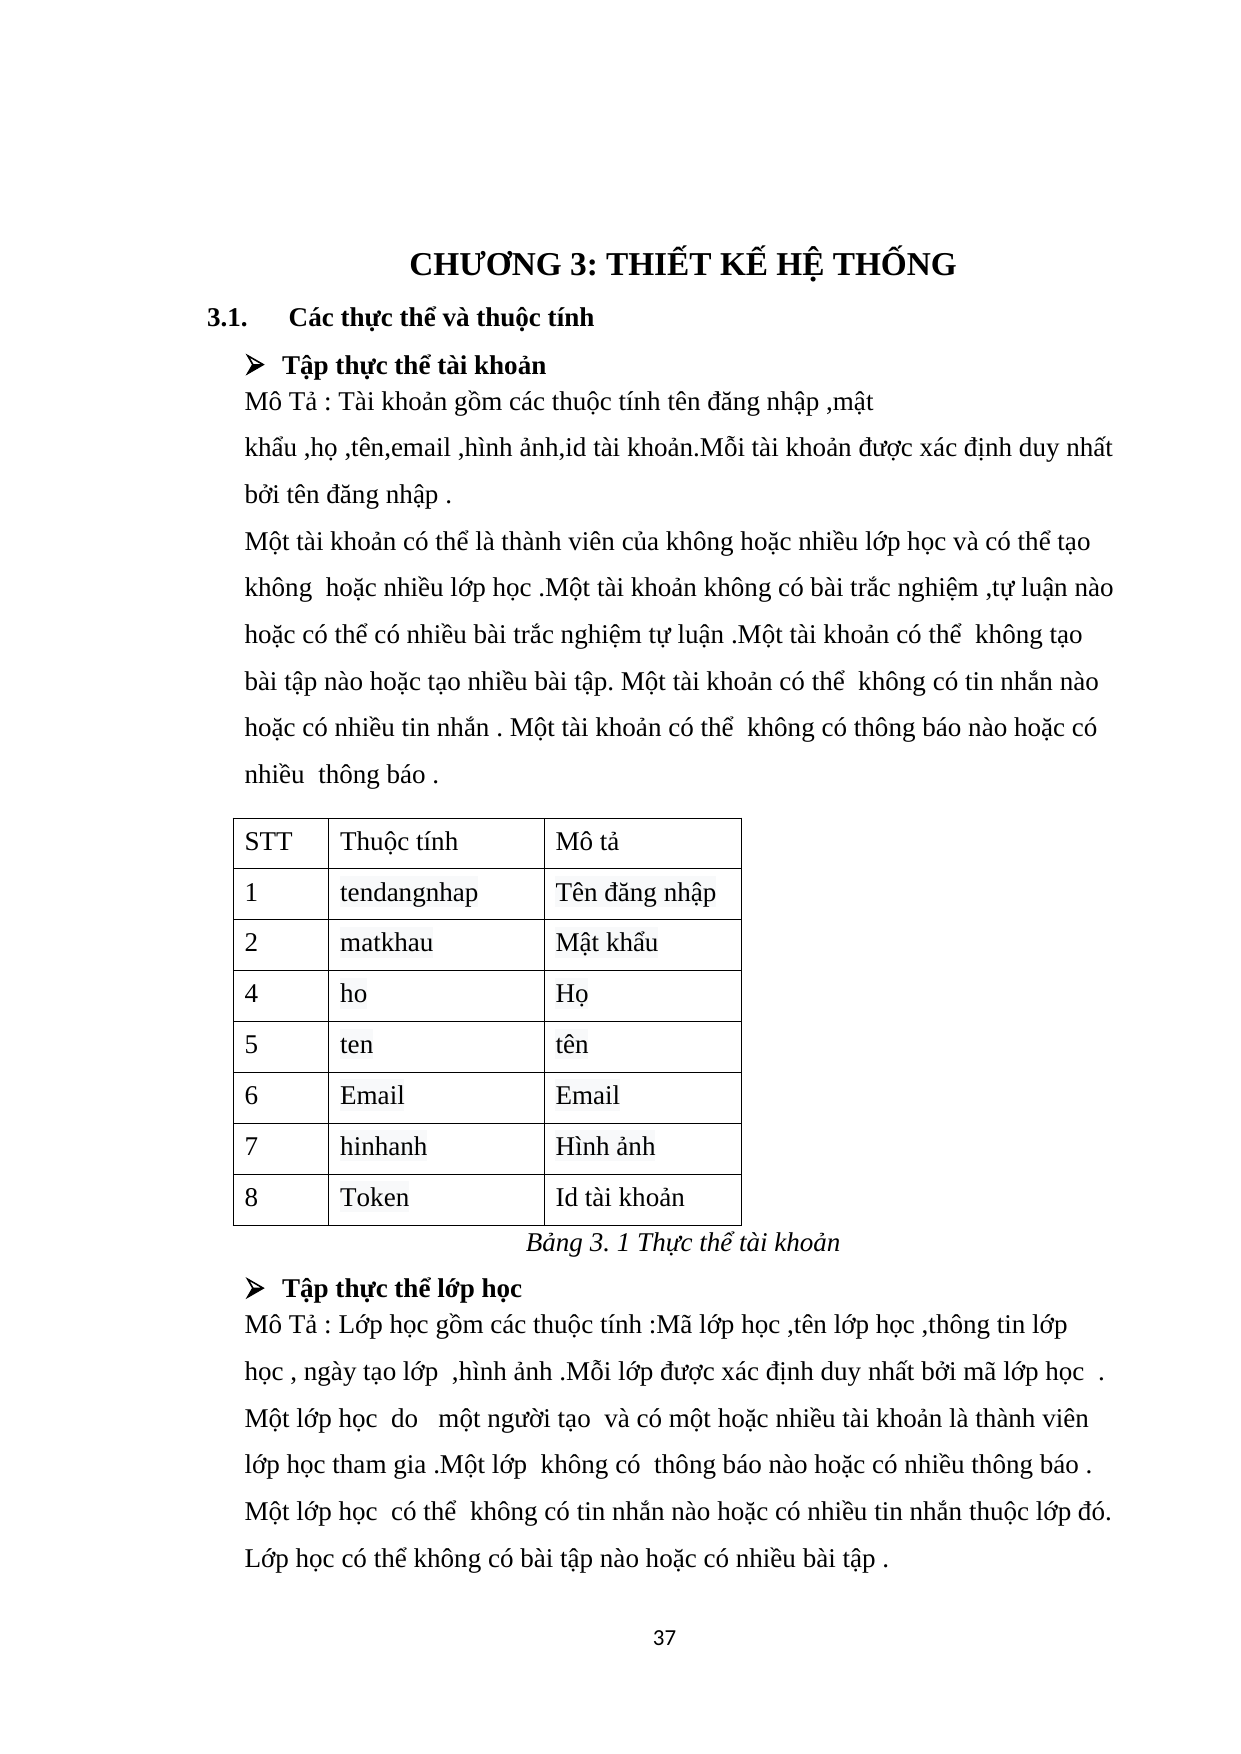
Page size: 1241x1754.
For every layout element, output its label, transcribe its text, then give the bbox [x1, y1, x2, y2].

subtitle CHƯƠNG 3: THIẾT KẾ HỆ THỐNG [244, 244, 1122, 282]
table_cell tên [545, 1022, 741, 1072]
list Tập thực thể tài khoản [244, 349, 1122, 380]
table_cell hinhanh [329, 1124, 544, 1174]
table_cell 7 [234, 1124, 328, 1174]
table_cell Token [329, 1175, 544, 1225]
table_cell Hình ảnh [545, 1124, 741, 1174]
table_cell ho [329, 971, 544, 1021]
table_cell Mật khẩu [545, 920, 741, 970]
table_cell 2 [234, 920, 328, 970]
table_cell Họ [545, 971, 741, 1021]
list Tập thực thể lớp học [244, 1273, 1122, 1304]
table_cell 8 [234, 1175, 328, 1225]
list Một lớp học do một người tạo và có một hoặc nhiều tài khoản là thành viên lớp học tham gia .Một lớp không có thông báo nào hoặc có nhiều thông báo . Một lớp học có thể không có tin nhắn nào hoặc có nhiều tin nhắn thuộc lớp đó. Lớp học có thể không có bài tập nào hoặc có nhiều bài tập . [244, 1402, 1122, 1573]
table_cell Email [545, 1073, 741, 1123]
table_cell Tên đăng nhập [545, 869, 741, 919]
table_header Mô tả [545, 819, 741, 868]
table_cell 5 [234, 1022, 328, 1072]
table_cell ten [329, 1022, 544, 1072]
table_cell Id tài khoản [545, 1175, 741, 1225]
text Bảng 3. 1 Thực thể tài khoản [244, 1226, 1122, 1257]
list Mô Tả : Lớp học gồm các thuộc tính :Mã lớp học ,tên lớp học ,thông tin lớp học , ngày tạo lớp ,hình ảnh .Mỗi lớp được xác định duy nhất bởi mã lớp học . [244, 1308, 1122, 1386]
table_cell 1 [234, 869, 328, 919]
table_cell 4 [234, 971, 328, 1021]
table_header Thuộc tính [329, 819, 544, 868]
list Một tài khoản có thể là thành viên của không hoặc nhiều lớp học và có thể tạo không hoặc nhiều lớp học .Một tài khoản không có bài trắc nghiệm ,tự luận nào hoặc có thể có nhiều bài trắc nghiệm tự luận .Một tài khoản có thể không tạo bài tập nào hoặc tạo nhiều bài tập. Một tài khoản có thể không có tin nhắn nào hoặc có nhiều tin nhắn . Một tài khoản có thể không có thông báo nào hoặc có nhiều thông báo . [244, 525, 1122, 789]
table_cell 6 [234, 1073, 328, 1123]
list Mô Tả : Tài khoản gồm các thuộc tính tên đăng nhập ,mật khẩu ,họ ,tên,email ,hình ảnh,id tài khoản.Mỗi tài khoản được xác định duy nhất bởi tên đăng nhập . [244, 385, 1122, 509]
text 3.1. Các thực thể và thuộc tính [207, 301, 1122, 332]
table_header STT [234, 819, 328, 868]
table_cell matkhau [329, 920, 544, 970]
table_cell tendangnhap [329, 869, 544, 919]
table_cell Email [329, 1073, 544, 1123]
